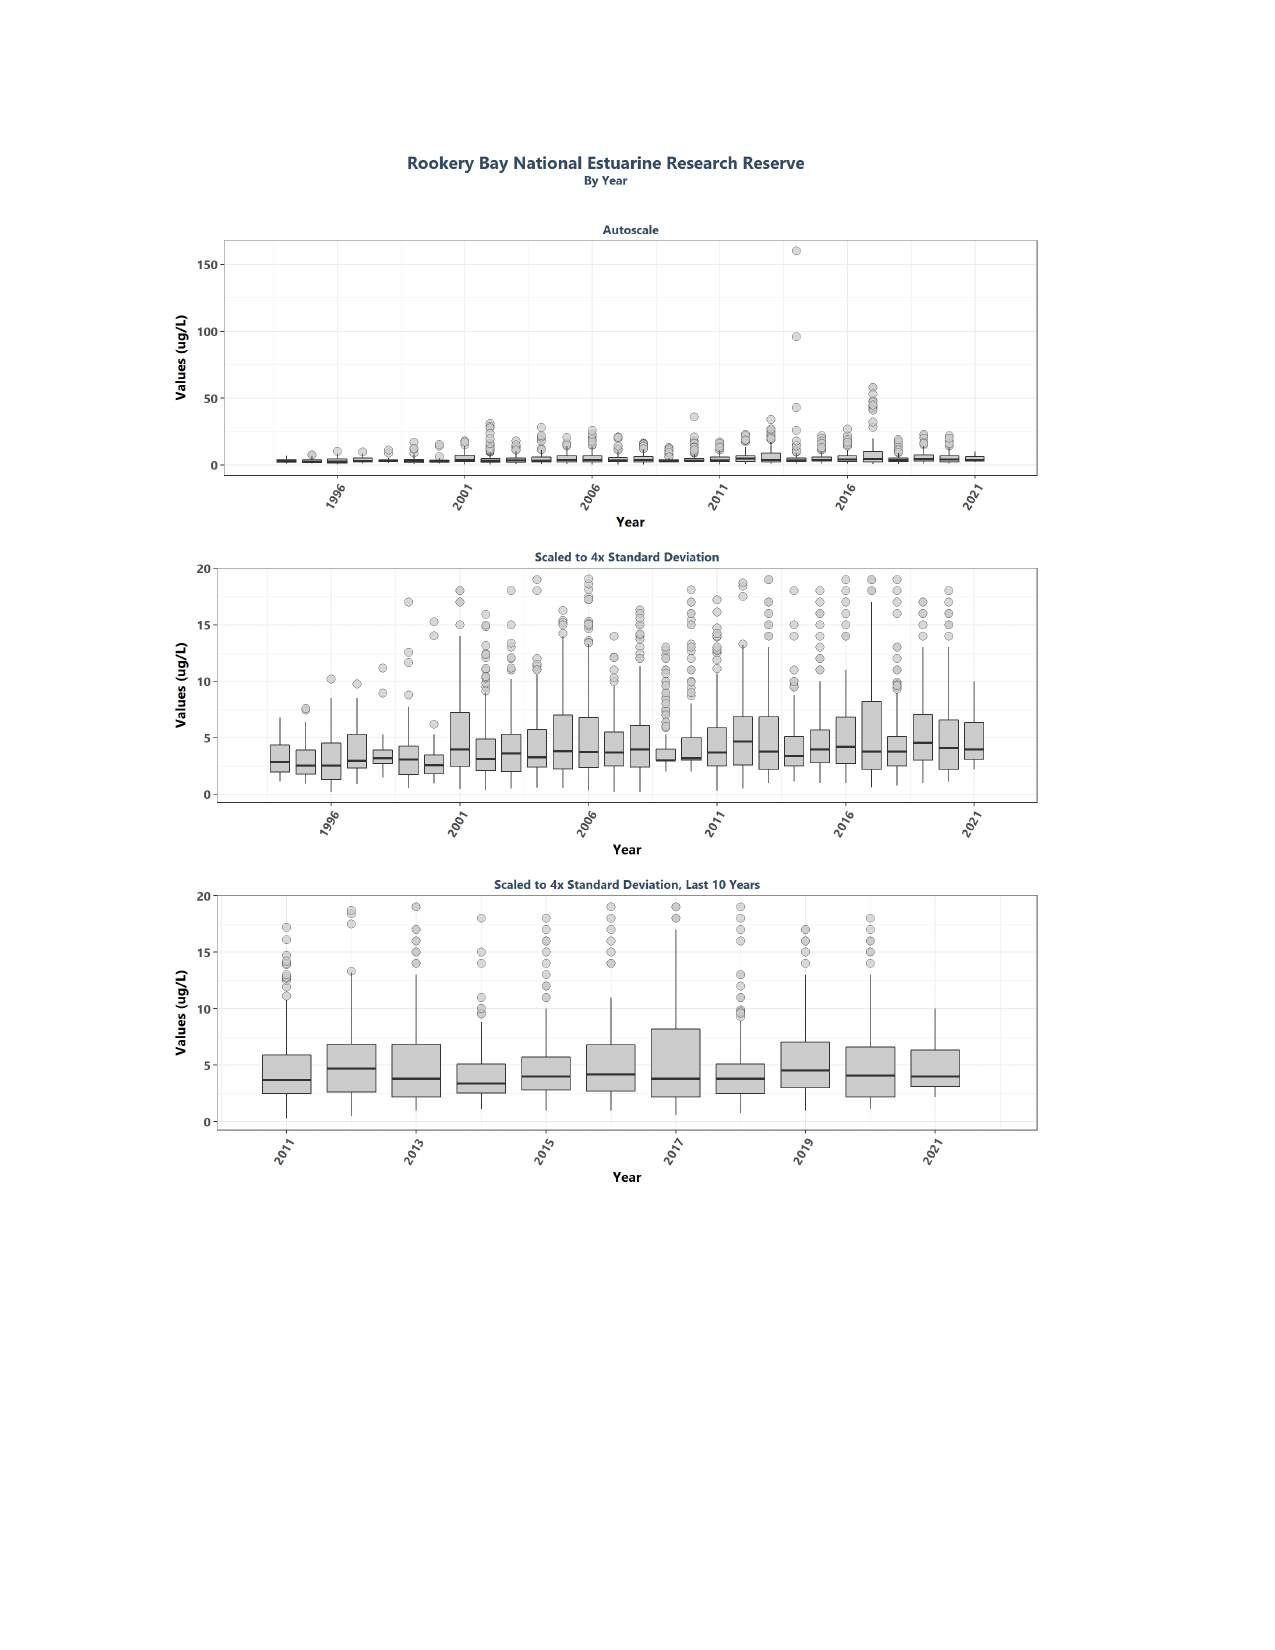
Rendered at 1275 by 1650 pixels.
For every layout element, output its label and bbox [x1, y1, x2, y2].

picture [168, 150, 1044, 1200]
